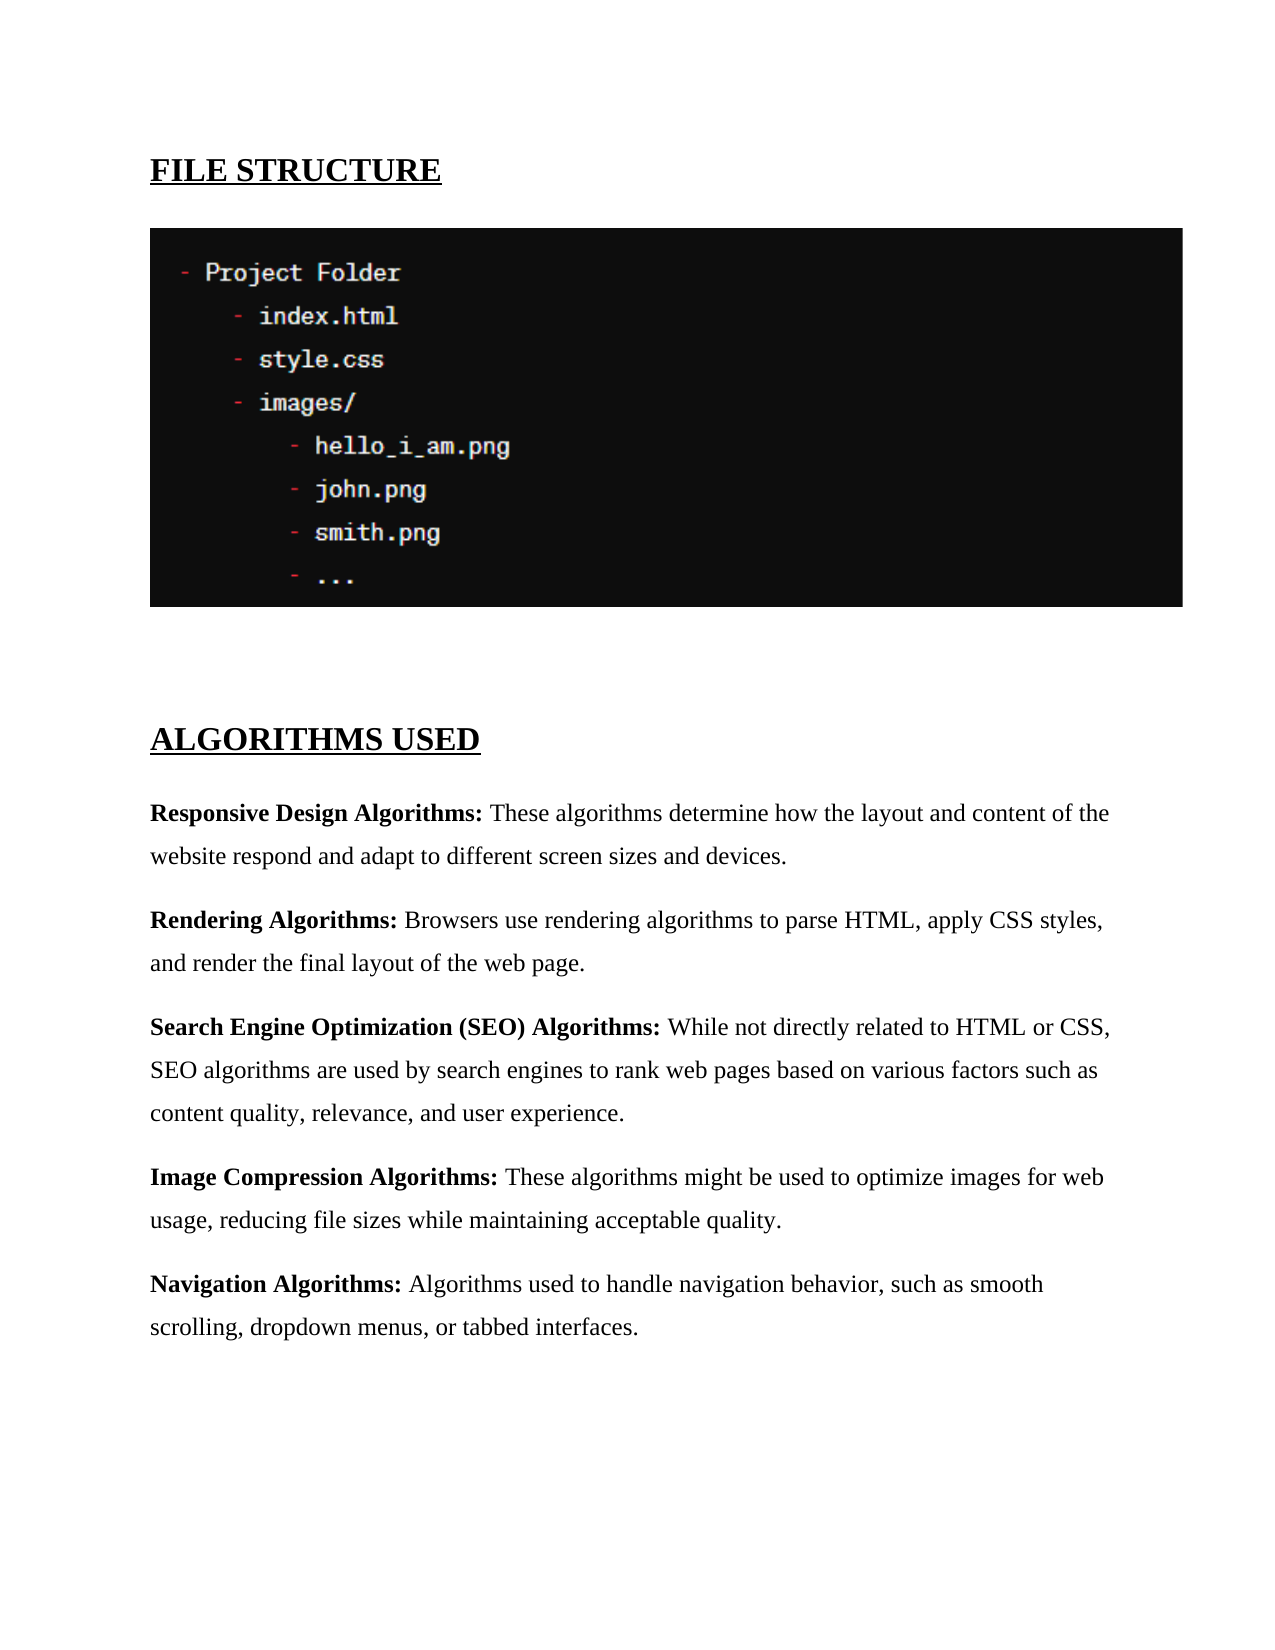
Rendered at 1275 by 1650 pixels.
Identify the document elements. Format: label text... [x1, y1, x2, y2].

text Search Engine Optimization (SEO) Algorithms: While not directly related to HTML or CSS, SEO algorithms are used by search engines to rank web pages based on various factors such as content quality, relevance, and user experience. [150, 1012, 1125, 1127]
text Image Compression Algorithms: These algorithms might be used to optimize images for web usage, reducing file sizes while maintaining acceptable quality. [150, 1162, 1125, 1234]
text Responsive Design Algorithms: These algorithms determine how the layout and content of the website respond and adapt to different screen sizes and devices. [150, 798, 1125, 870]
picture [150, 228, 1183, 607]
text ALGORITHMS USED [150, 719, 1125, 758]
text Navigation Algorithms: Algorithms used to handle navigation behavior, such as smooth scrolling, dropdown menus, or tabbed interfaces. [150, 1269, 1125, 1341]
text FILE STRUCTURE [150, 150, 1125, 188]
text Rendering Algorithms: Browsers use rendering algorithms to parse HTML, apply CSS styles, and render the final layout of the web page. [150, 905, 1125, 977]
